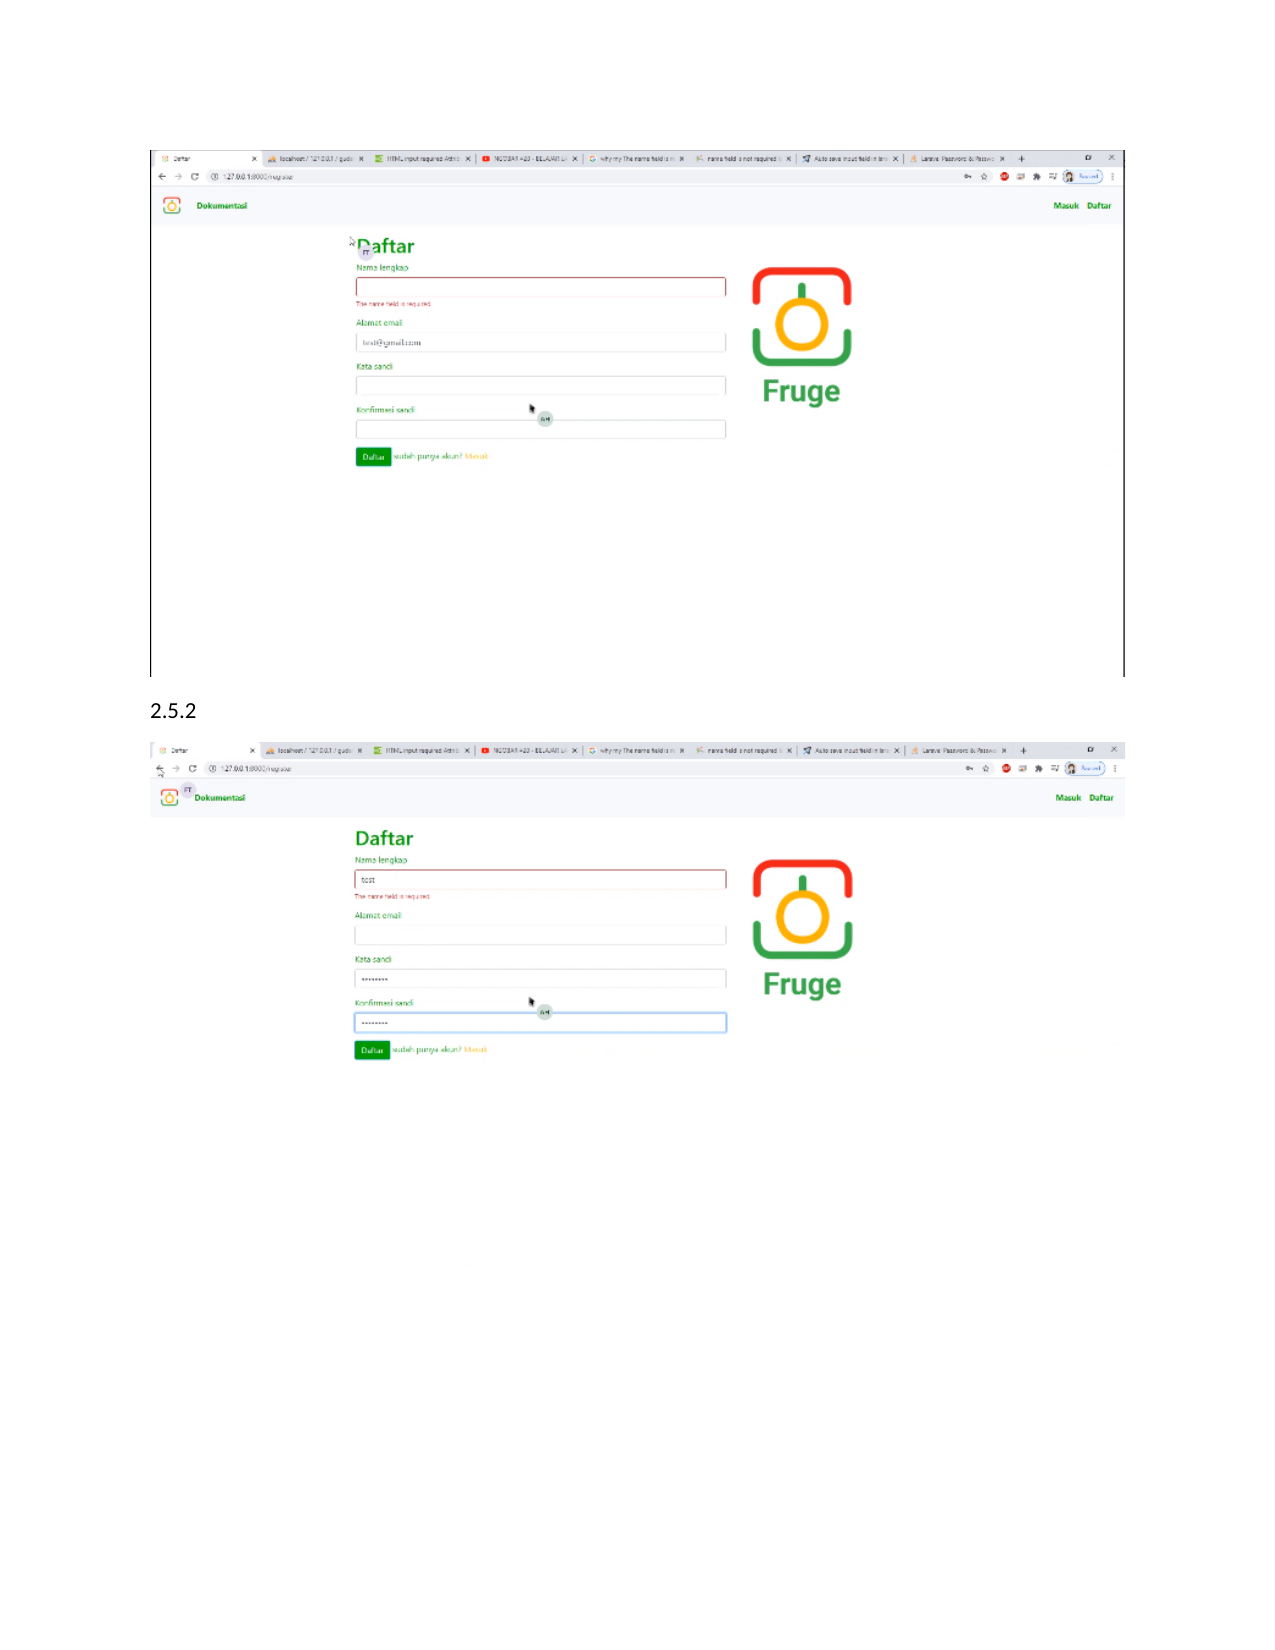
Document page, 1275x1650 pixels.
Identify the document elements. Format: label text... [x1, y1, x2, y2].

text 2.5.2 [150, 696, 1125, 724]
